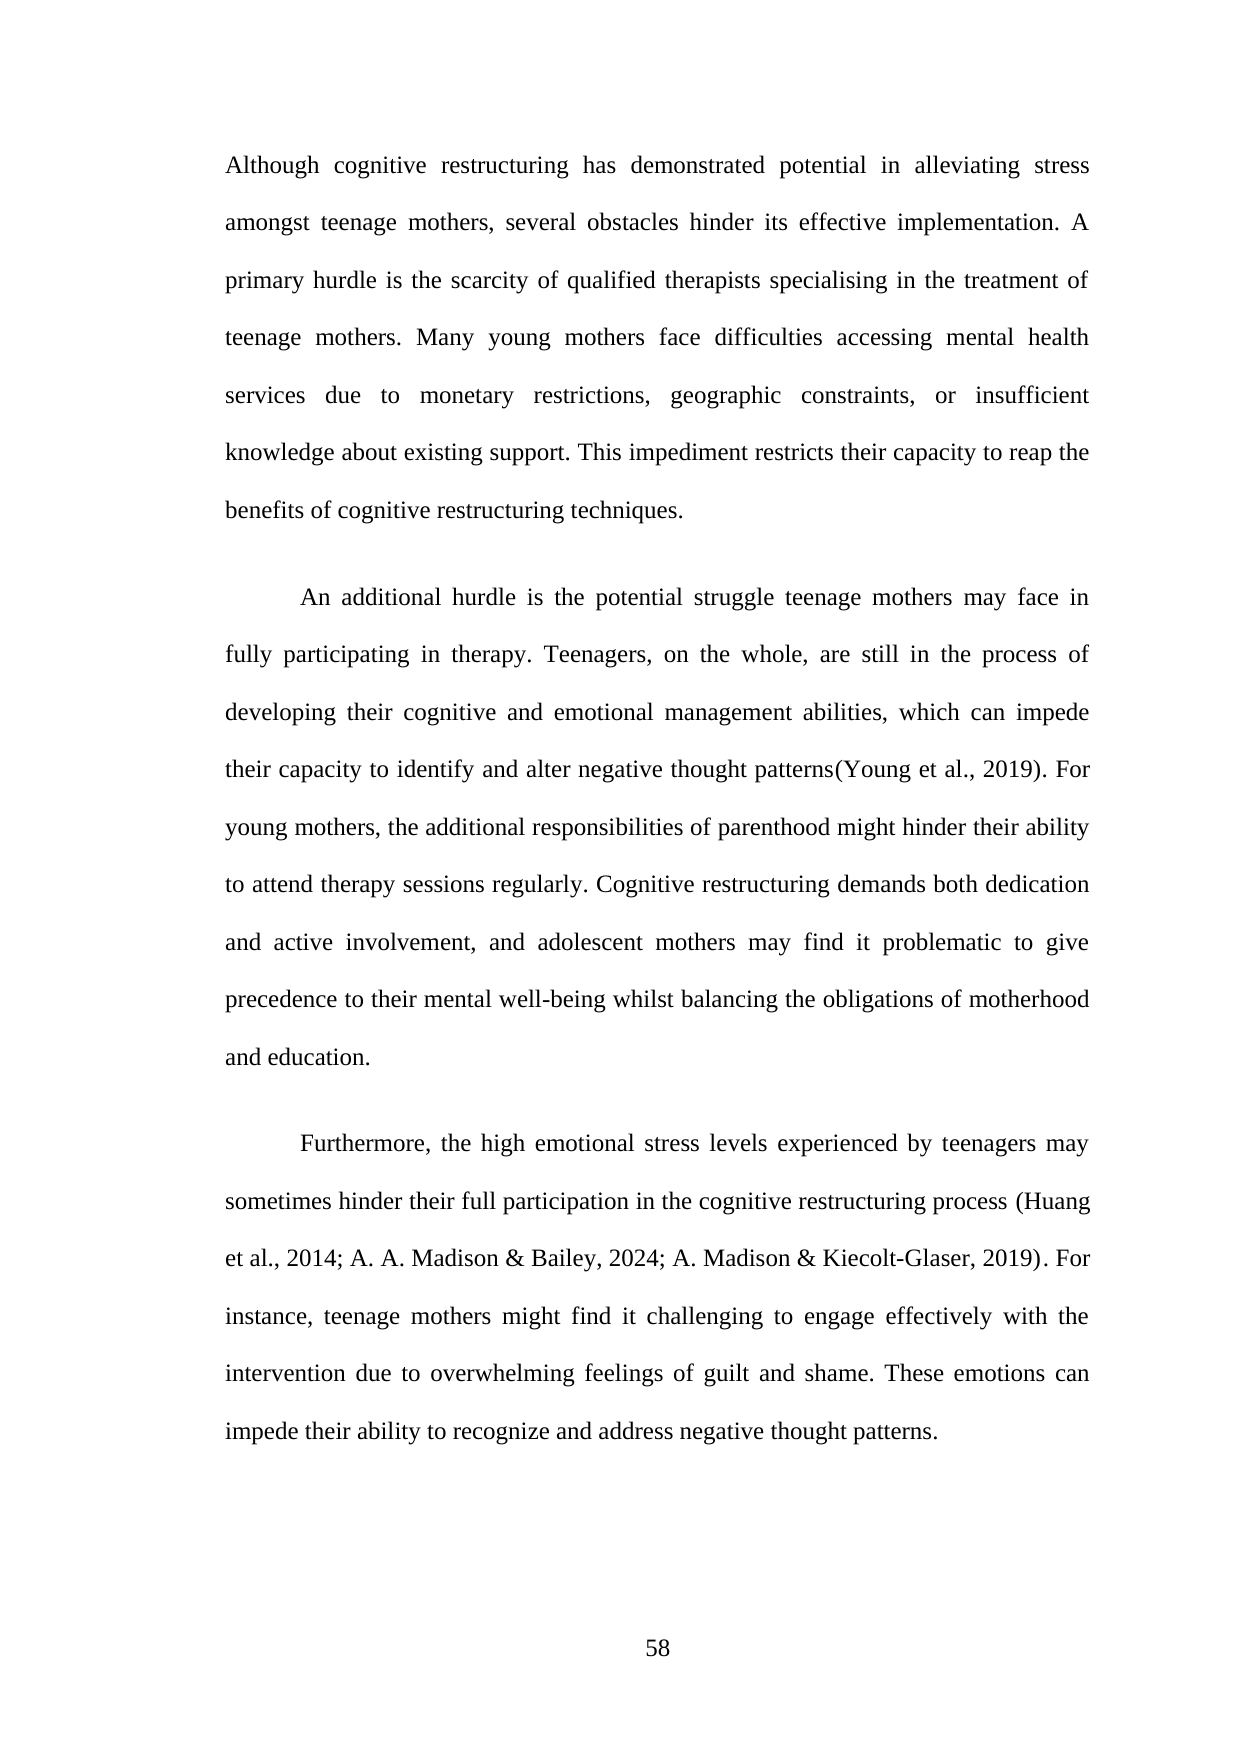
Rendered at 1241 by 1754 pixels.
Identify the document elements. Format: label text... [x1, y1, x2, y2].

text Although cognitive restructuring has demonstrated potential in alleviating stress amongst teenage mothers, several obstacles hinder its effective implementation. A primary hurdle is the scarcity of qualified therapists specialising in the treatment of teenage mothers. Many young mothers face difficulties accessing mental health services due to monetary restrictions, geographic constraints, or insufficient knowledge about existing support. This impediment restricts their capacity to reap the benefits of cognitive restructuring techniques. [225, 150, 1090, 524]
text An additional hurdle is the potential struggle teenage mothers may face in fully participating in therapy. Teenagers, on the whole, are still in the process of developing their cognitive and emotional management abilities, which can impede their capacity to identify and alter negative thought patterns. For young mothers, the additional responsibilities of parenthood might hinder their ability to attend therapy sessions regularly. Cognitive restructuring demands both dedication and active involvement, and adolescent mothers may find it problematic to give precedence to their mental well-being whilst balancing the obligations of motherhood and education. [225, 582, 1090, 1070]
text Furthermore, the high emotional stress levels experienced by teenagers may sometimes hinder their full participation in the cognitive restructuring process . For instance, teenage mothers might find it challenging to engage effectively with the intervention due to overwhelming feelings of guilt and shame. These emotions can impede their ability to recognize and address negative thought patterns. [225, 1128, 1090, 1444]
